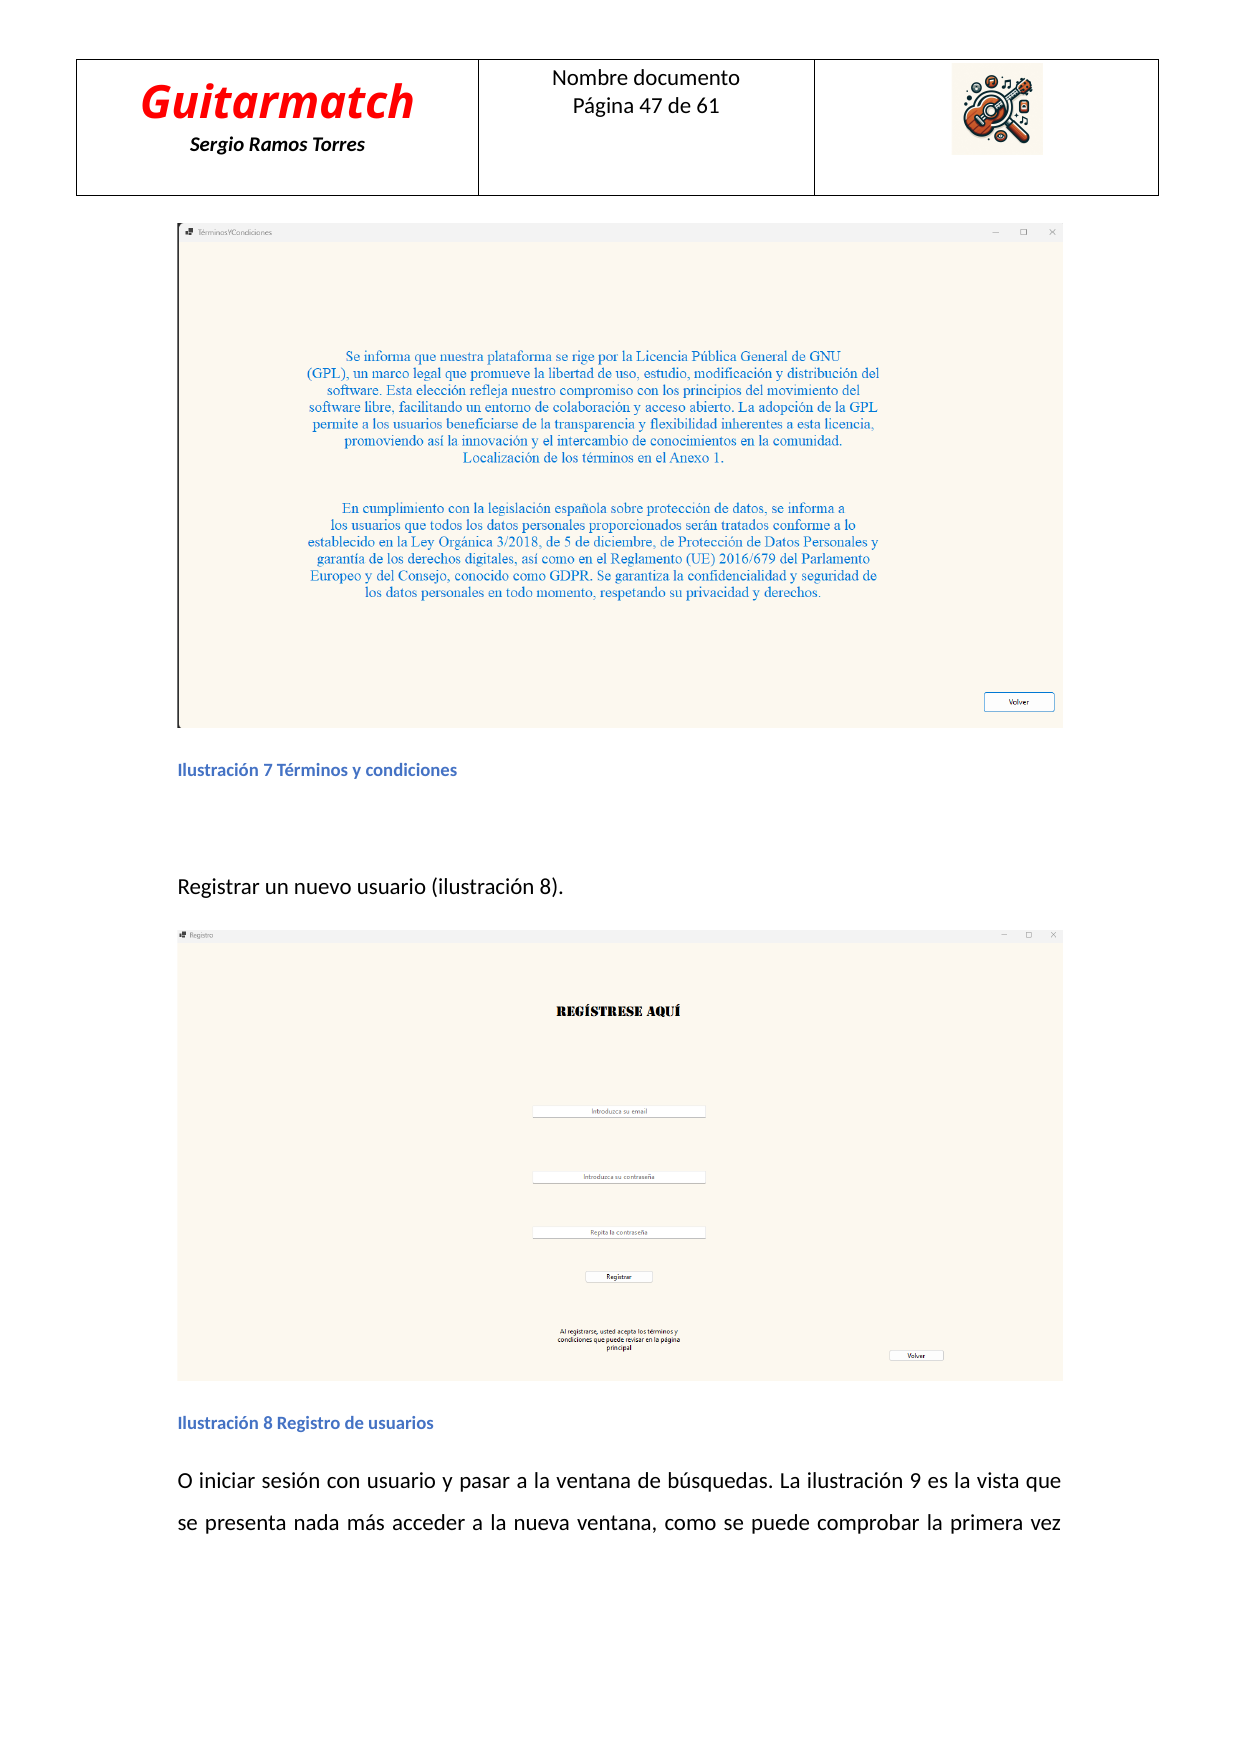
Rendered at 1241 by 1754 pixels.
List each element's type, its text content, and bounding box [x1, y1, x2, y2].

text Ilustración Registro de usuarios [177, 1411, 1063, 1434]
picture [951, 63, 1043, 155]
text Ilustración Términos y condiciones [177, 758, 1063, 781]
picture [177, 930, 1063, 1381]
text Registrar un nuevo usuario (ilustración 8). [177, 872, 1063, 900]
picture [177, 223, 1063, 728]
